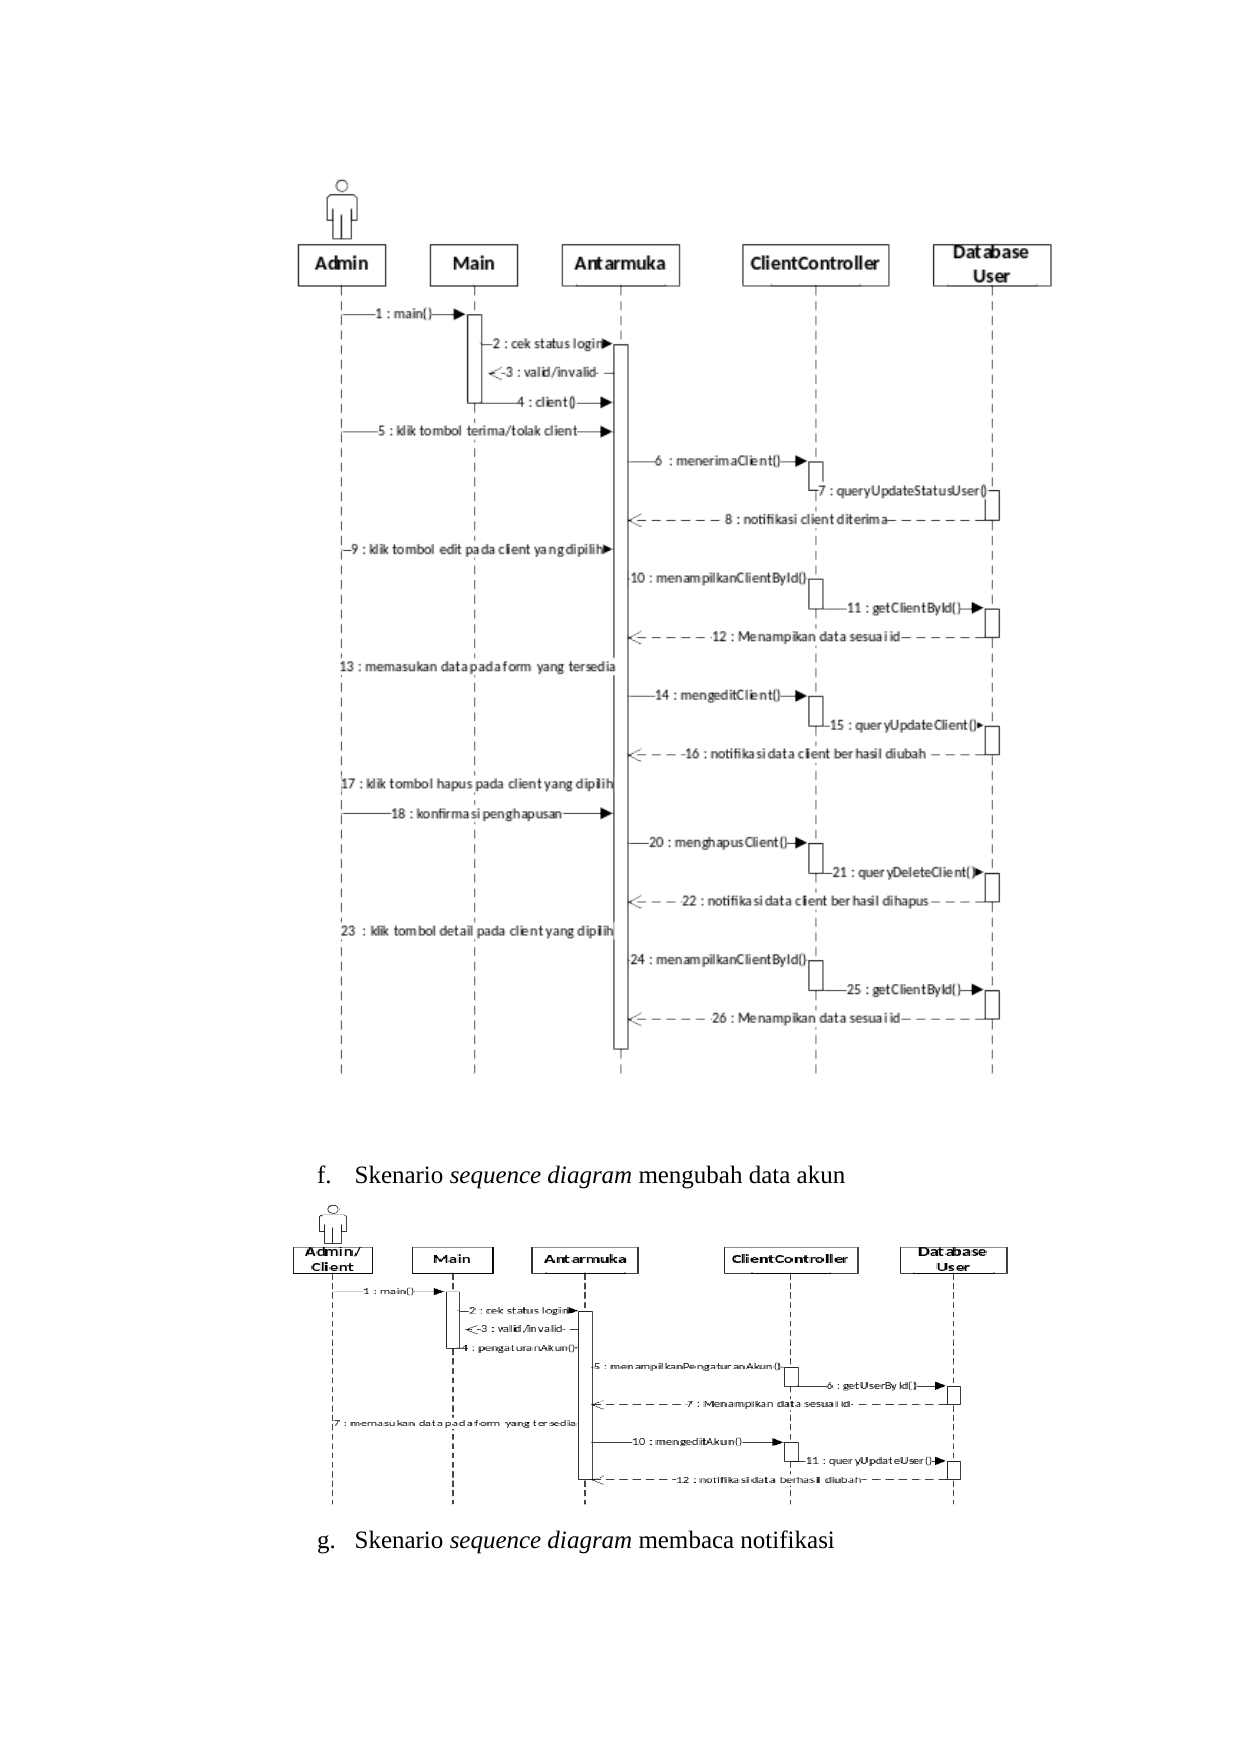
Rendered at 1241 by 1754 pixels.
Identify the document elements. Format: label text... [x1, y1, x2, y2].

list Skenario sequence diagram membaca notifikasi [317, 1525, 1063, 1553]
list Skenario sequence diagram mengubah data akun [317, 1160, 1063, 1189]
